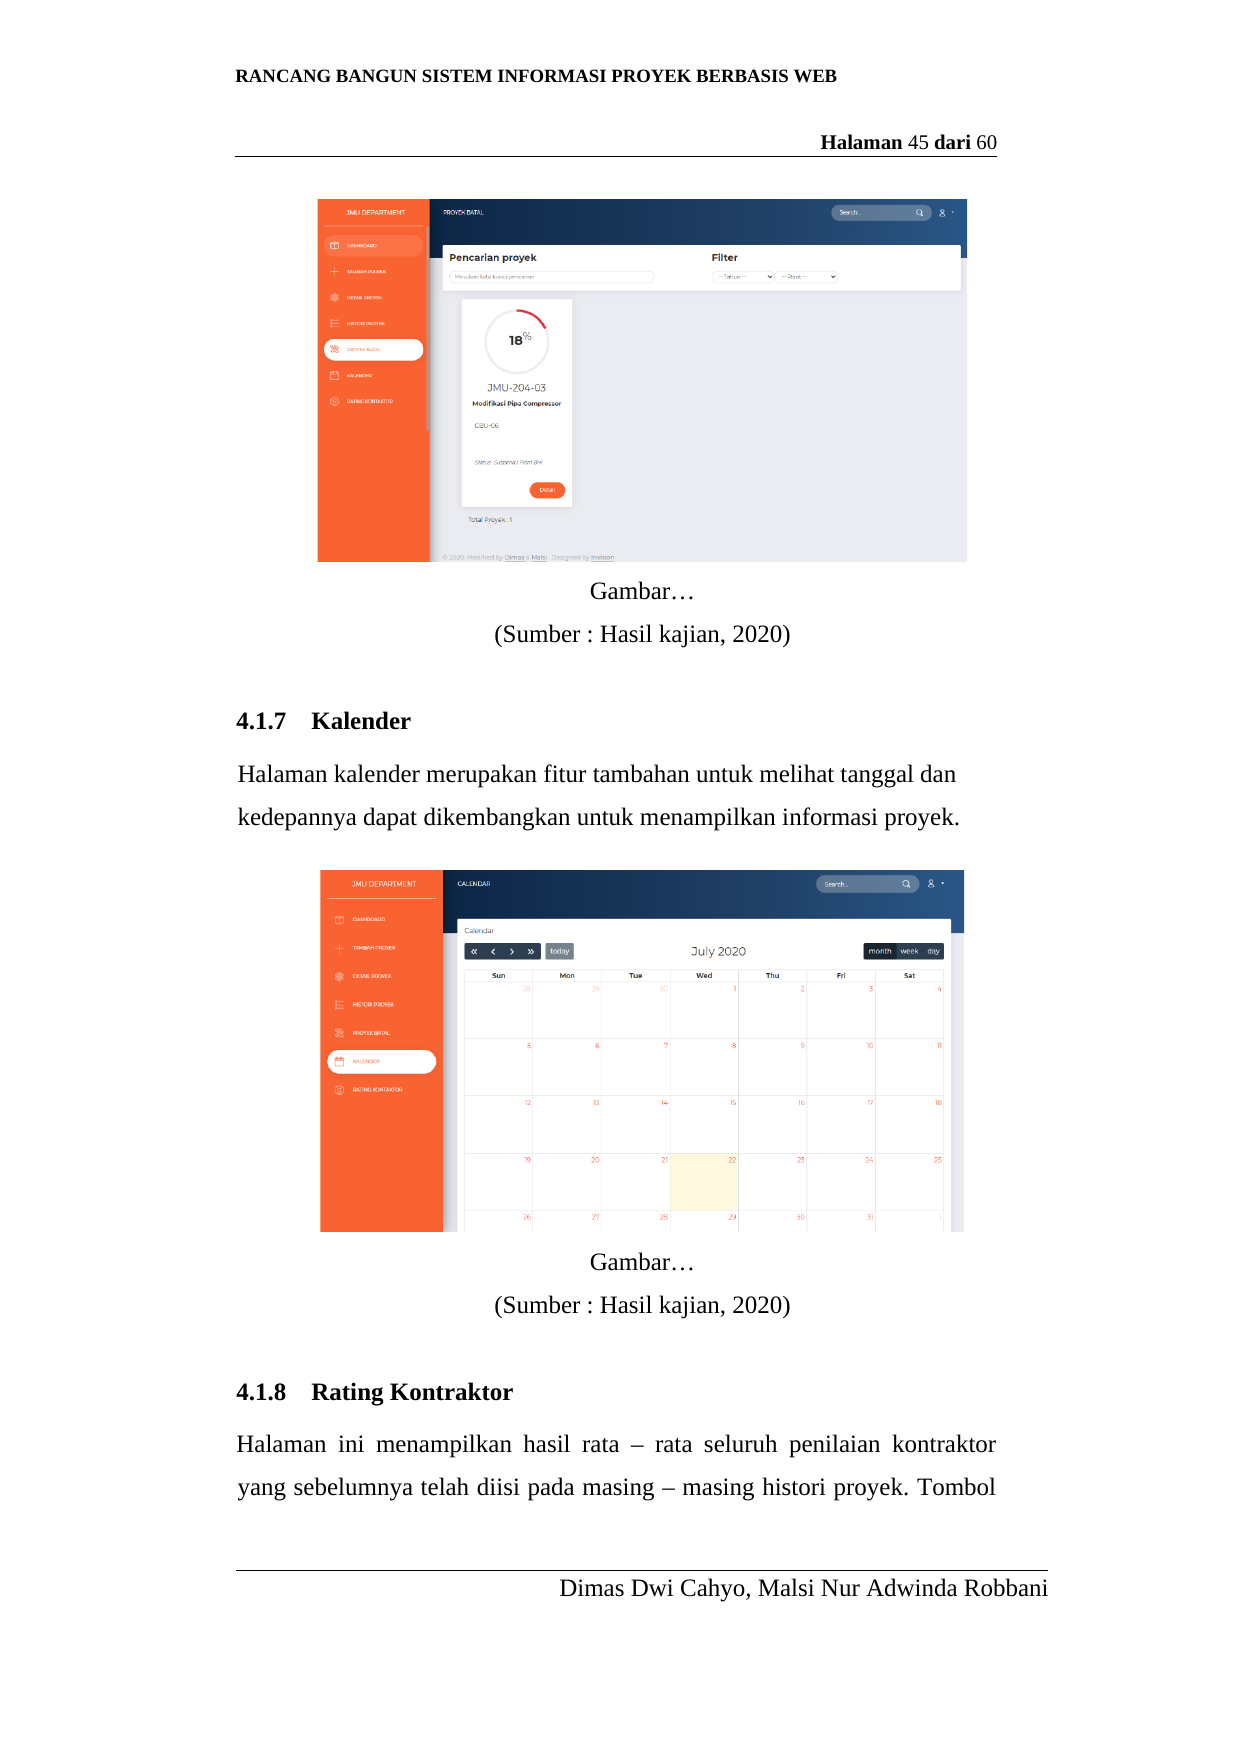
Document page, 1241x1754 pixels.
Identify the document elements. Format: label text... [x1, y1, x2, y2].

picture [317, 199, 968, 562]
text Halaman kalender merupakan fitur tambahan untuk melihat tanggal dan kedepannya dapat dikembangkan untuk menampilkan informasi proyek. [237, 759, 1048, 831]
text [236, 1429, 997, 1501]
text Gambar… [236, 1247, 1048, 1275]
text Gambar… [236, 576, 1048, 605]
subtitle Rating Kontraktor [236, 1377, 1048, 1406]
picture [320, 870, 965, 1232]
text (Sumber : Hasil kajian, 2020) [236, 619, 1048, 648]
subtitle Kalender [236, 706, 1048, 735]
text (Sumber : Hasil kajian, 2020) [236, 1290, 1048, 1318]
